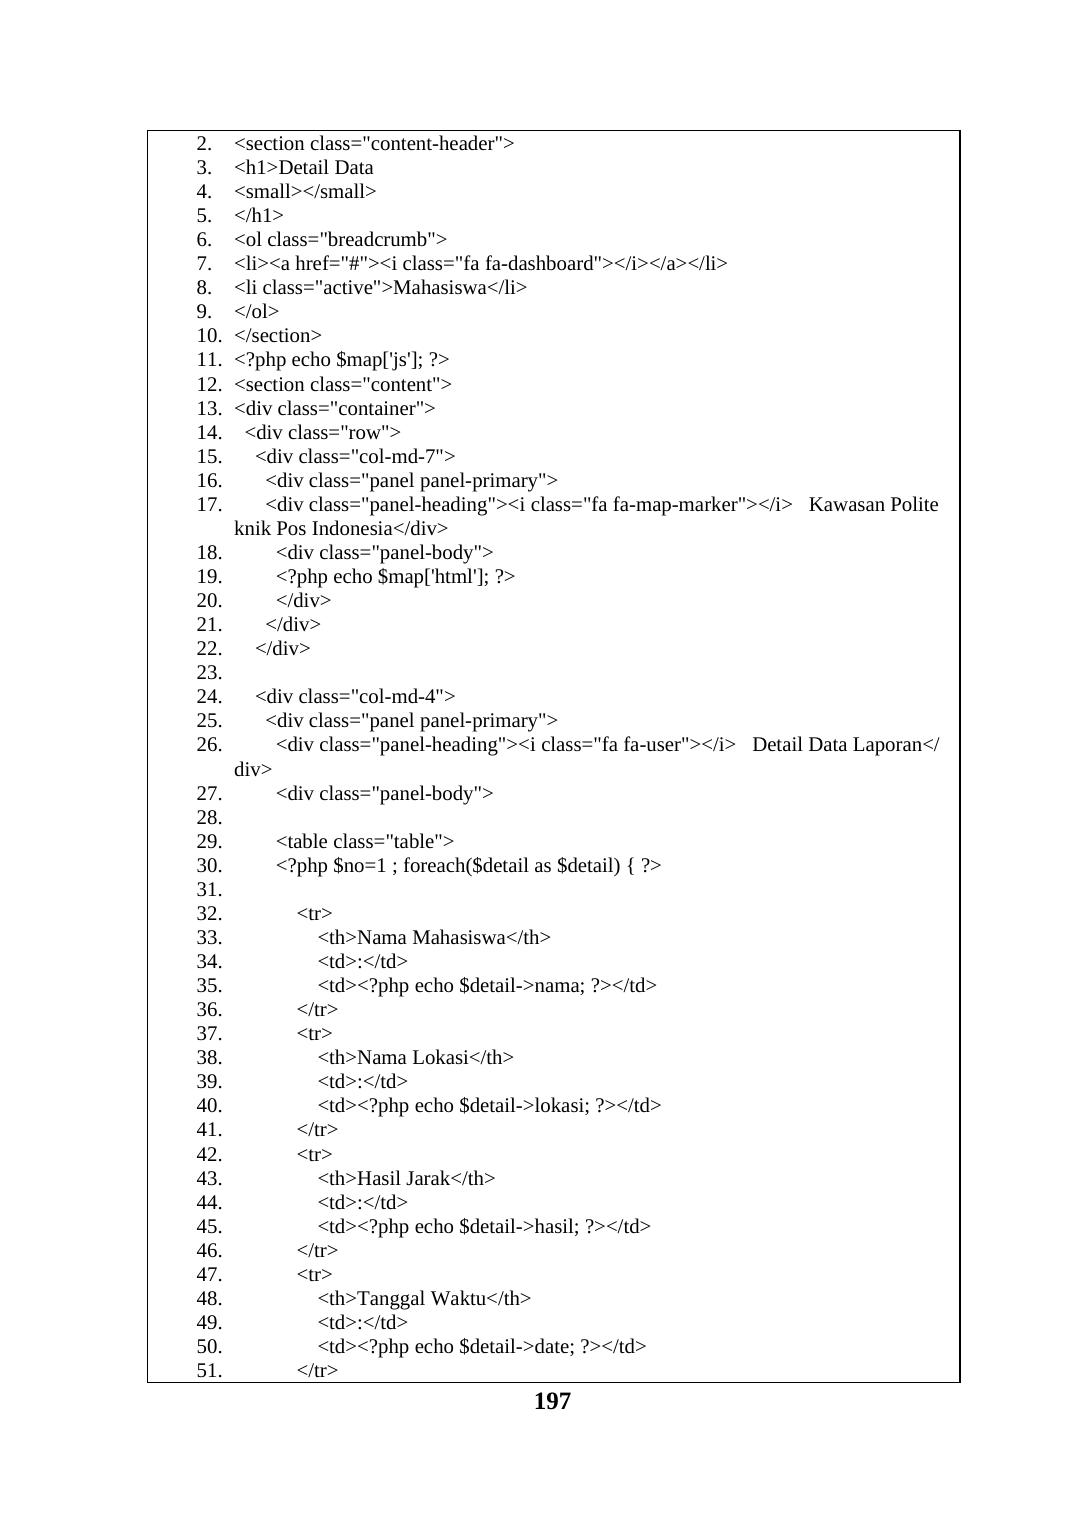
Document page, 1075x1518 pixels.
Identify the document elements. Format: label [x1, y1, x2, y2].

table_header [148, 131, 959, 1382]
